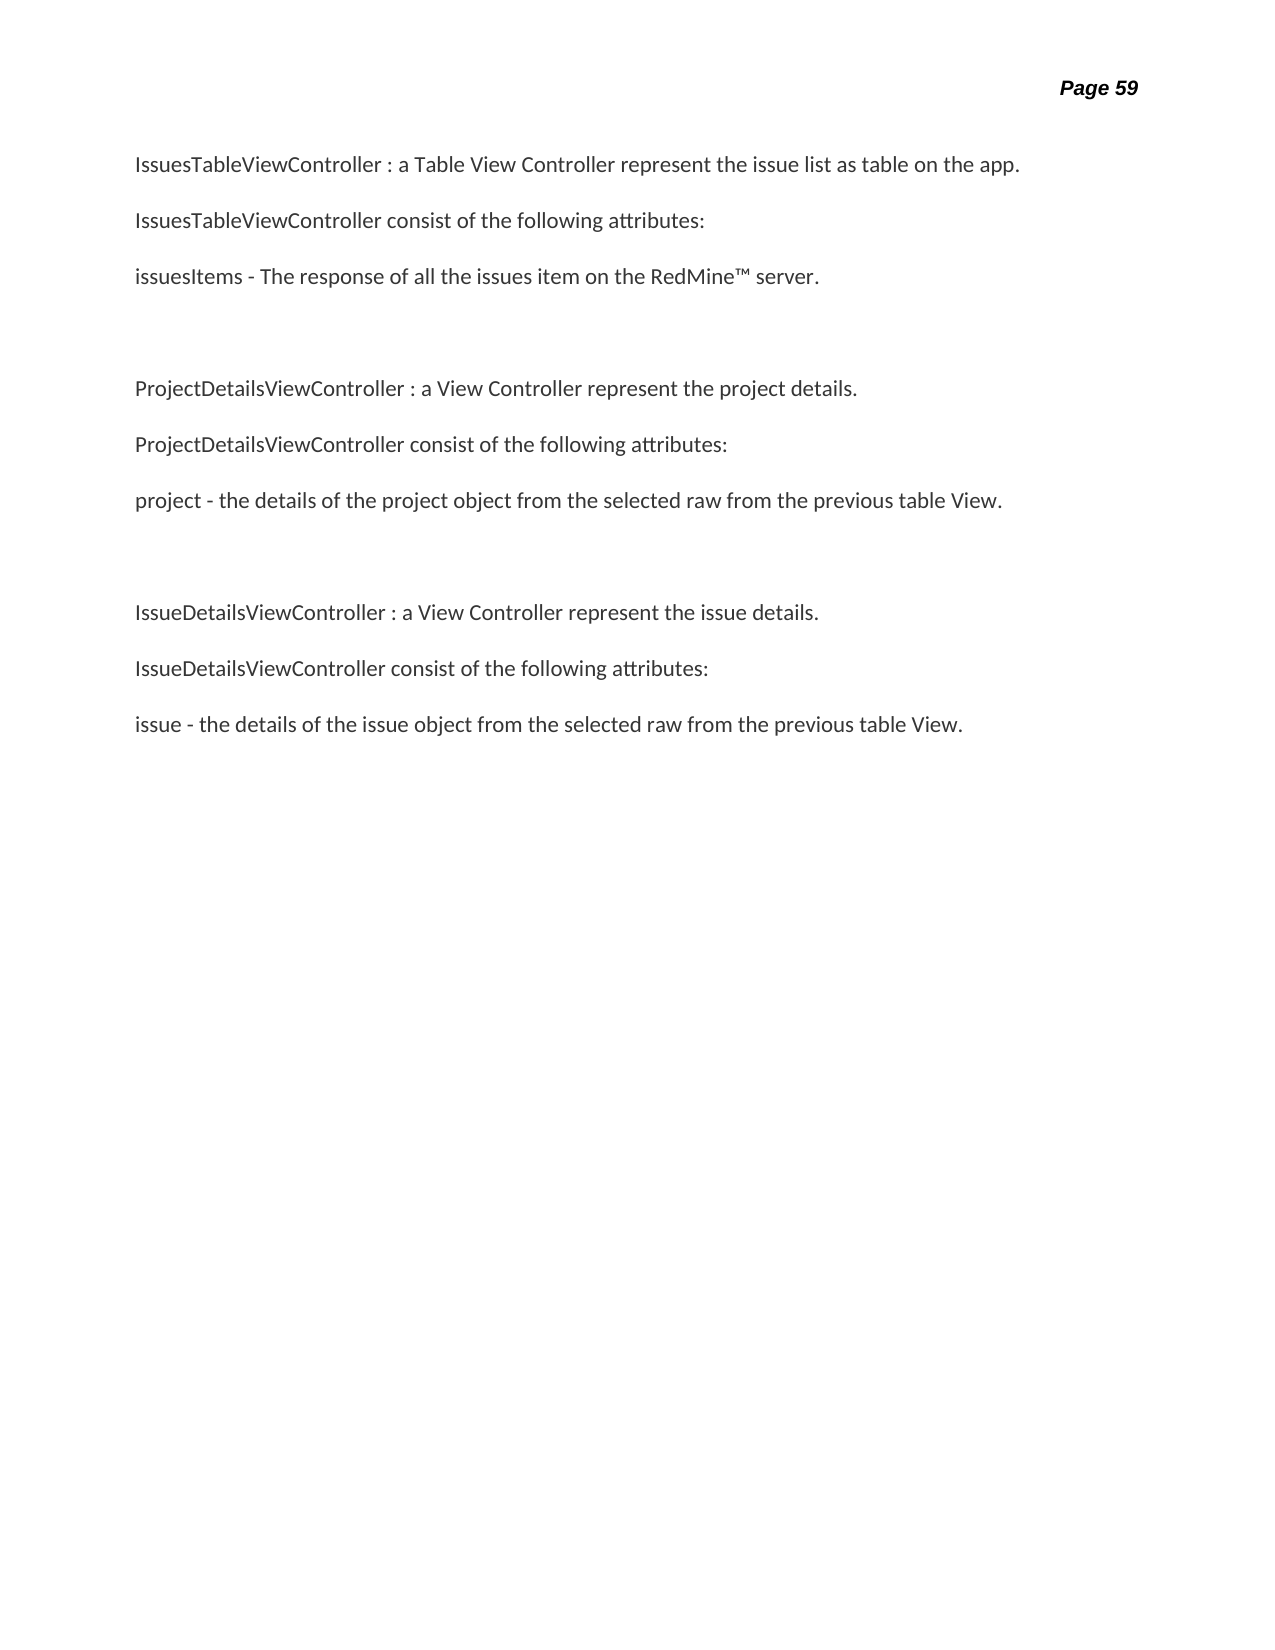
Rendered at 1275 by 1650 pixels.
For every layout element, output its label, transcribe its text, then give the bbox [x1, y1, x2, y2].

text ProjectDetailsViewController consist of the following attributes: [135, 430, 1140, 458]
text IssuesTableViewController consist of the following attributes: [135, 206, 1140, 234]
text ProjectDetailsViewController : a View Controller represent the project details. [135, 374, 1140, 402]
text issuesItems - The response of all the issues item on the RedMine™ server. [135, 262, 1140, 290]
text IssueDetailsViewController consist of the following attributes: [135, 654, 1140, 682]
text IssueDetailsViewController : a View Controller represent the issue details. [135, 598, 1140, 626]
text IssuesTableViewController : a Table View Controller represent the issue list as table on the app. [135, 150, 1140, 178]
text project - the details of the project object from the selected raw from the previous table View. [135, 486, 1140, 514]
text issue - the details of the issue object from the selected raw from the previous table View. [135, 710, 1140, 738]
